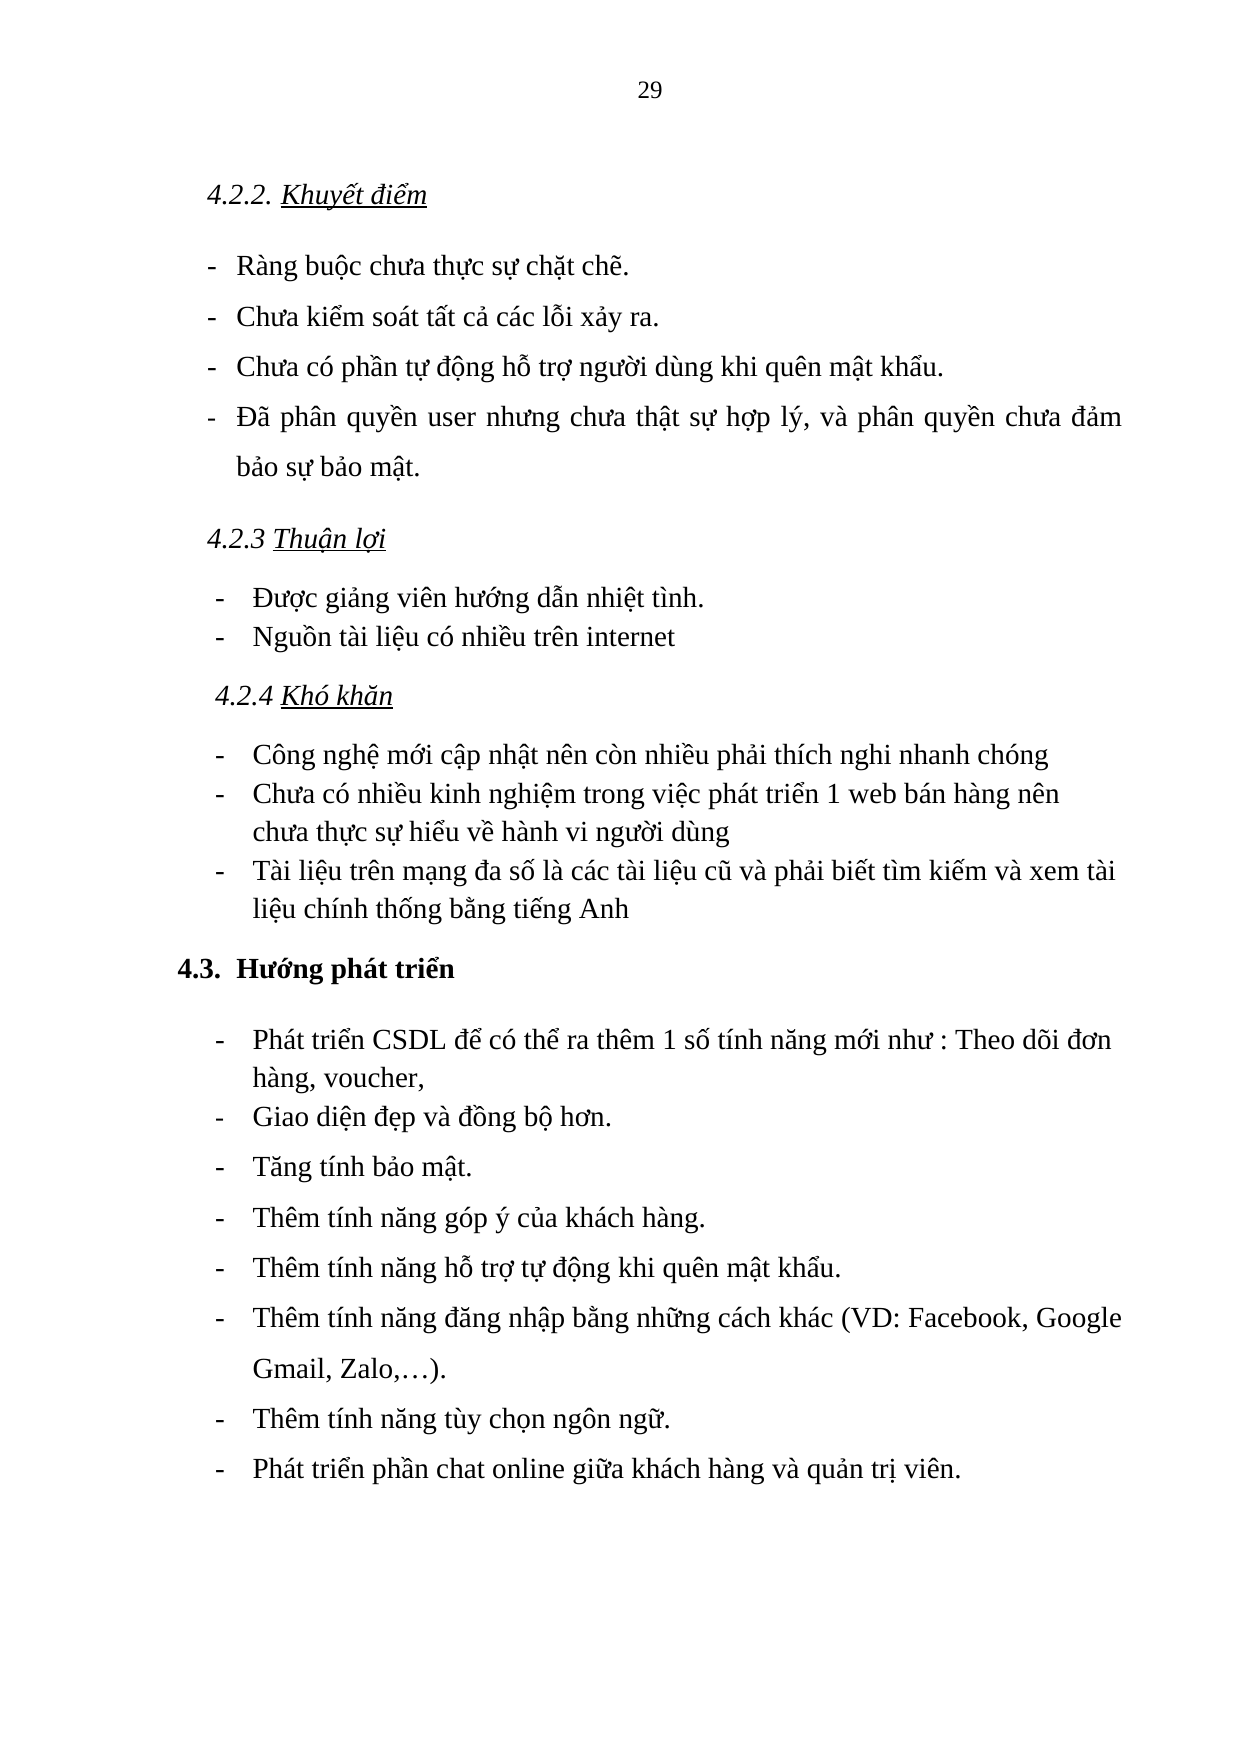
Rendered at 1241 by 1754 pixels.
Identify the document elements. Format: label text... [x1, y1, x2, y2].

list Thêm tính năng hỗ trợ tự động khi quên mật khẩu. [215, 1250, 1122, 1284]
list Tài liệu trên mạng đa số là các tài liệu cũ và phải biết tìm kiếm và xem tài liệu chính thống bằng tiếng Anh [215, 853, 1122, 925]
list Thêm tính năng đăng nhập bằng những cách khác (VD: Facebook, Google Gmail, Zalo,…). [215, 1300, 1122, 1384]
list Chưa có phần tự động hỗ trợ người dùng khi quên mật khẩu. [207, 349, 1122, 382]
list Nguồn tài liệu có nhiều trên internet [215, 619, 1122, 652]
subtitle 4.2.4 Khó khăn [177, 678, 1122, 712]
list Giao diện đẹp và đồng bộ hơn. [215, 1099, 1122, 1133]
subtitle 4.2.3 Thuận lợi [177, 521, 1122, 554]
list Thêm tính năng góp ý của khách hàng. [215, 1200, 1122, 1233]
list Chưa kiểm soát tất cả các lỗi xảy ra. [207, 299, 1122, 332]
list Đã phân quyền user nhưng chưa thật sự hợp lý, và phân quyền chưa đảm bảo sự bảo mật. [207, 399, 1122, 483]
list Chưa có nhiều kinh nghiệm trong việc phát triển 1 web bán hàng nên chưa thực sự hiểu về hành vi người dùng [215, 776, 1122, 848]
subtitle Khuyết điểm [207, 177, 1122, 211]
list Phát triển CSDL để có thể ra thêm 1 số tính năng mới như : Theo dõi đơn hàng, voucher, [215, 1022, 1122, 1094]
list Thêm tính năng tùy chọn ngôn ngữ. [215, 1401, 1122, 1434]
subtitle Hướng phát triển [177, 951, 1122, 984]
list Tăng tính bảo mật. [215, 1149, 1122, 1183]
list Ràng buộc chưa thực sự chặt chẽ. [207, 248, 1122, 282]
list Phát triển phần chat online giữa khách hàng và quản trị viên. [215, 1451, 1122, 1485]
list Công nghệ mới cập nhật nên còn nhiều phải thích nghi nhanh chóng [215, 737, 1122, 771]
list Được giảng viên hướng dẫn nhiệt tình. [215, 580, 1122, 614]
